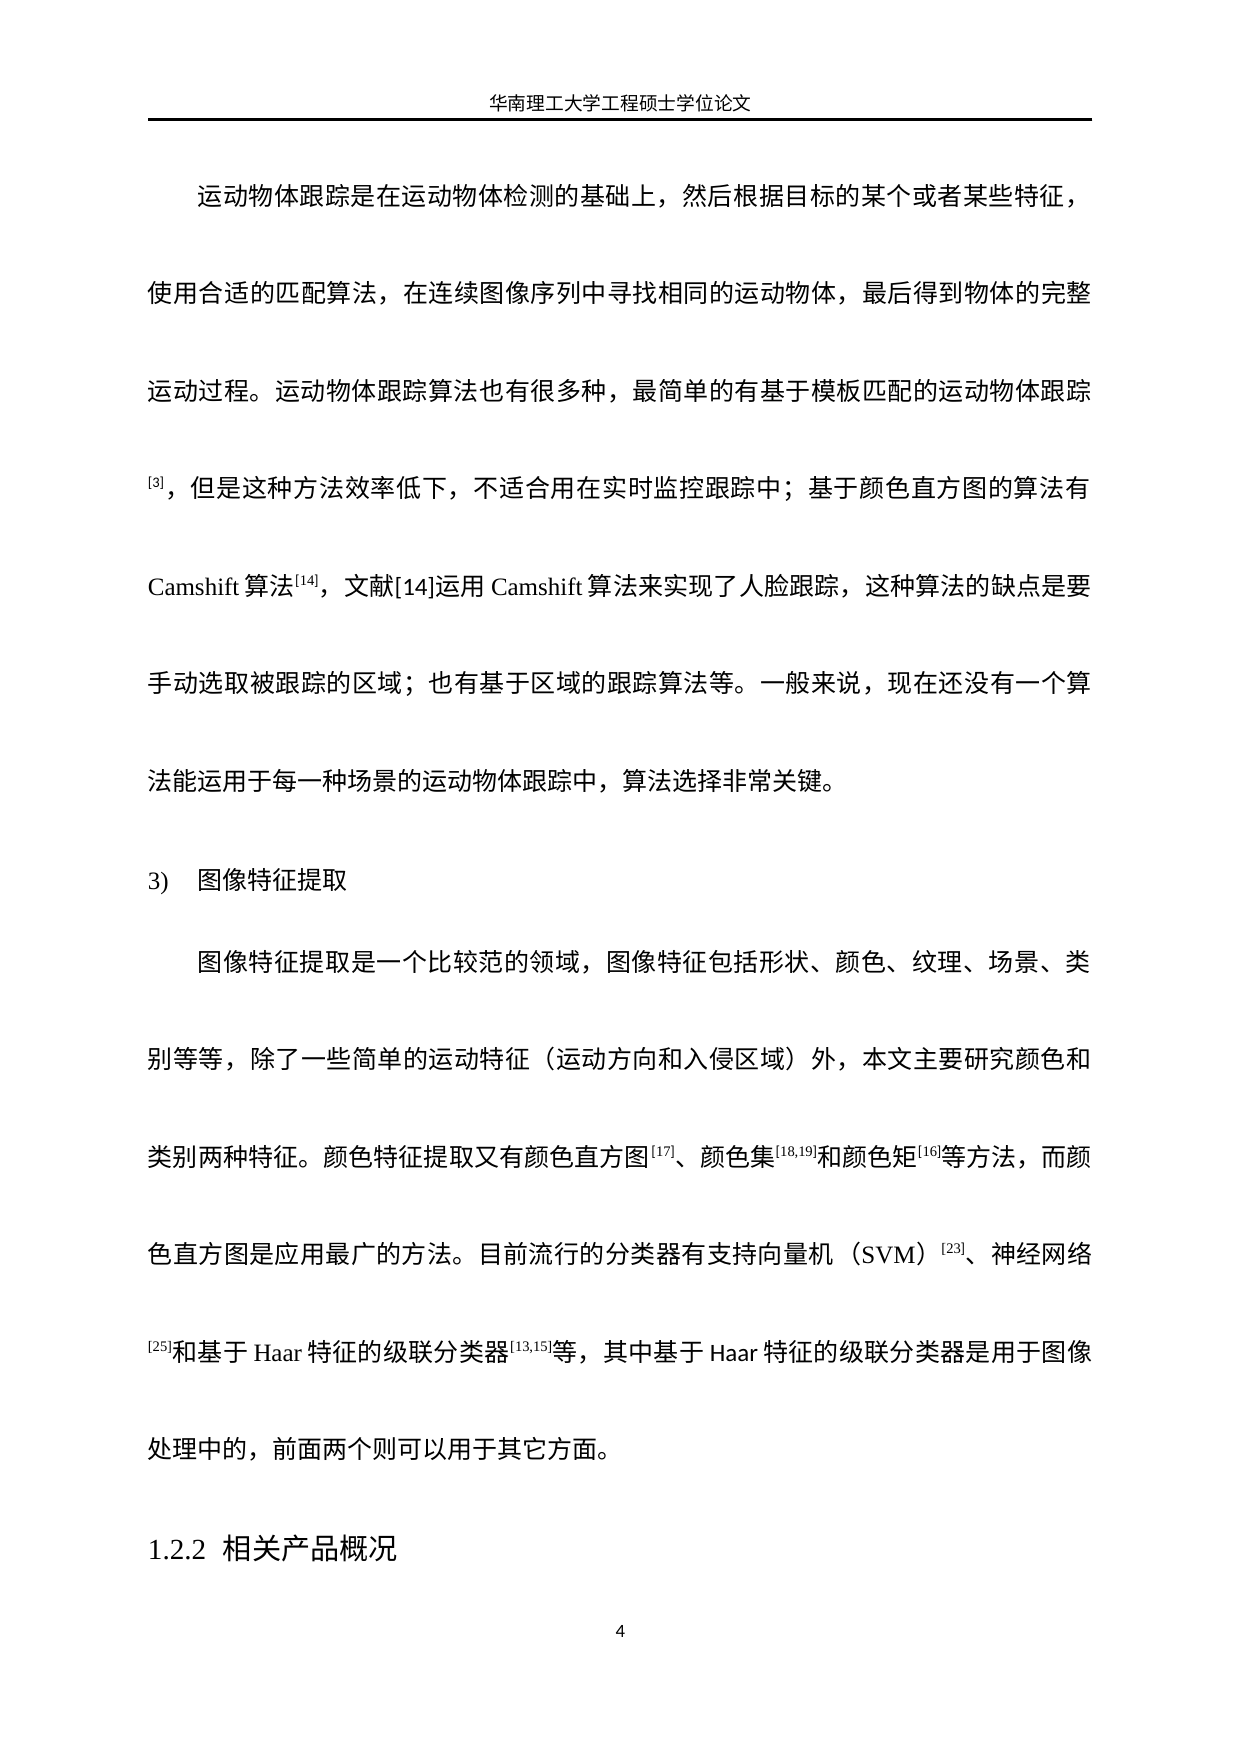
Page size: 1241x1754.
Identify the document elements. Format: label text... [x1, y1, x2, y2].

text 图像特征提取是一个比较范的领域，图像特征包括形状、颜色、纹理、场景、类别等等，除了一些简单的运动特征（运动方向和入侵区域）外，本文主要研究颜色和类别两种特征。颜色特征提取又有颜色直方图[17]、颜色集[18,19]和颜色矩[16]等方法，而颜色直方图是应用最广的方法。目前流行的分类器有支持向量机（SVM）[23]、神经网络[25]和基于Haar特征的级联分类器[13,15]等，其中基于Haar特征的级联分类器是用于图像处理中的，前面两个则可以用于其它方面。 [148, 928, 1092, 1480]
list 相关产品概况 [148, 1514, 1092, 1579]
list 图像特征提取 [148, 846, 1092, 911]
text 运动物体跟踪是在运动物体检测的基础上，然后根据目标的某个或者某些特征，使用合适的匹配算法，在连续图像序列中寻找相同的运动物体，最后得到物体的完整运动过程。运动物体跟踪算法也有很多种，最简单的有基于模板匹配的运动物体跟踪[3]，但是这种方法效率低下，不适合用在实时监控跟踪中；基于颜色直方图的算法有Camshift算法[14]，文献[14]运用Camshift算法来实现了人脸跟踪，这种算法的缺点是要手动选取被跟踪的区域；也有基于区域的跟踪算法等。一般来说，现在还没有一个算法能运用于每一种场景的运动物体跟踪中，算法选择非常关键。 [148, 162, 1092, 812]
